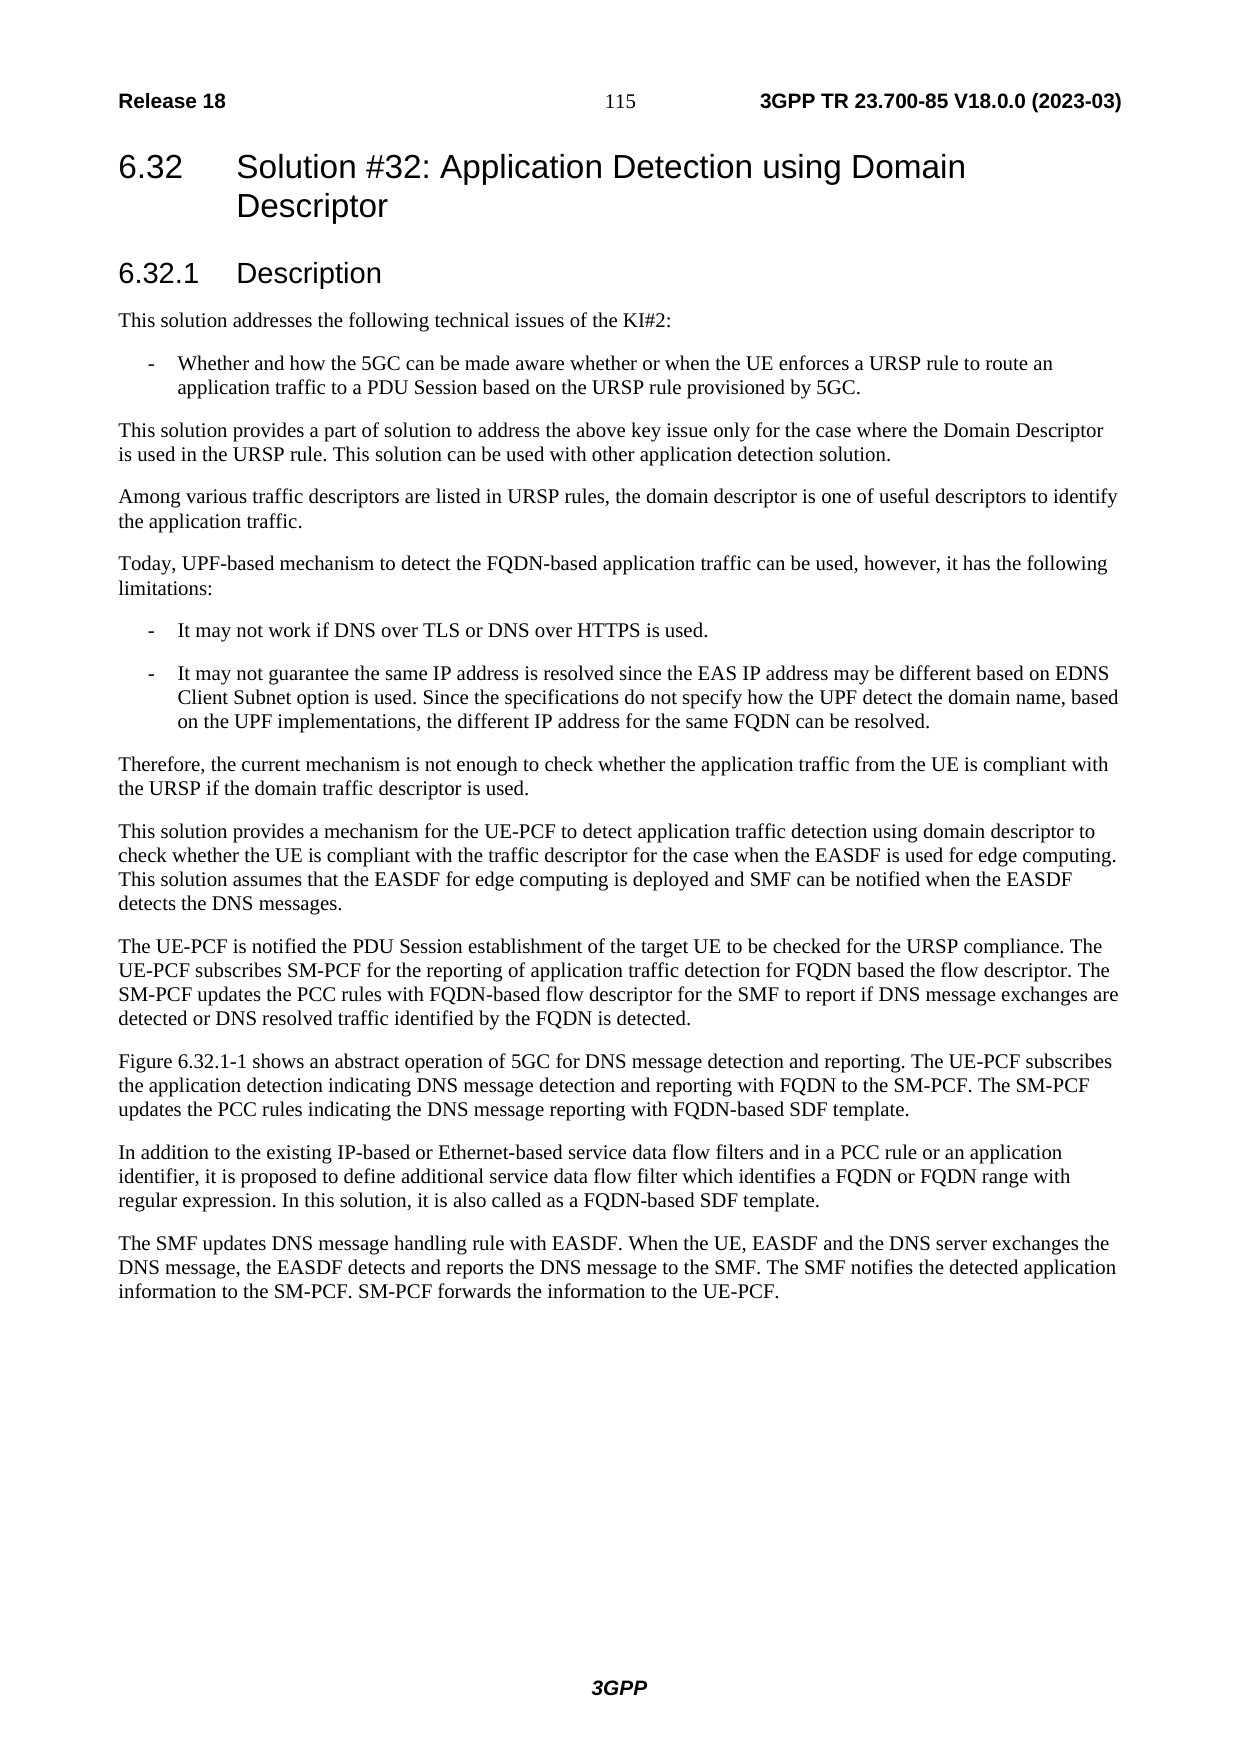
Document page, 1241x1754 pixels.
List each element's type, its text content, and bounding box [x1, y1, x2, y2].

text The UE-PCF is notified the PDU Session establishment of the target UE to be checked for the URSP compliance. The UE-PCF subscribes SM-PCF for the reporting of application traffic detection for FQDN based the flow descriptor. The SM-PCF updates the PCC rules with FQDN-based flow descriptor for the SMF to report if DNS message exchanges are detected or DNS resolved traffic identified by the FQDN is detected. [118, 934, 1122, 1030]
text This solution provides a part of solution to address the above key issue only for the case where the Domain Descriptor is used in the URSP rule. This solution can be used with other application detection solution. [118, 418, 1122, 466]
text This solution addresses the following technical issues of the KI#2: [118, 308, 1122, 332]
text Figure 6.32.1-1 shows an abstract operation of 5GC for DNS message detection and reporting. The UE-PCF subscribes the application detection indicating DNS message detection and reporting with FQDN to the SM-PCF. The SM-PCF updates the PCC rules indicating the DNS message reporting with FQDN-based SDF template. [118, 1049, 1122, 1121]
text Among various traffic descriptors are listed in URSP rules, the domain descriptor is one of useful descriptors to identify the application traffic. [118, 484, 1122, 533]
text The SMF updates DNS message handling rule with EASDF. When the UE, EASDF and the DNS server exchanges the DNS message, the EASDF detects and reports the DNS message to the SMF. The SMF notifies the detected application information to the SM-PCF. SM-PCF forwards the information to the UE-PCF. [118, 1231, 1122, 1303]
text This solution provides a mechanism for the UE-PCF to detect application traffic detection using domain descriptor to check whether the UE is compliant with the traffic descriptor for the case when the EASDF is used for edge computing. This solution assumes that the EASDF for edge computing is deployed and SMF can be notified when the EASDF detects the DNS messages. [118, 819, 1122, 915]
subtitle 6.32 Solution #32: Application Detection using Domain Descriptor [118, 147, 1122, 224]
text - It may not guarantee the same IP address is resolved since the EAS IP address may be different based on EDNS Client Subnet option is used. Since the specifications do not specify how the UPF detect the domain name, based on the UPF implementations, the different IP address for the same FQDN can be resolved. [148, 661, 1122, 733]
text - Whether and how the 5GC can be made aware whether or when the UE enforces a URSP rule to route an application traffic to a PDU Session based on the URSP rule provisioned by 5GC. [148, 351, 1122, 399]
text - It may not work if DNS over TLS or DNS over HTTPS is used. [148, 618, 1122, 642]
subtitle 6.32.1 Description [118, 256, 1122, 289]
text In addition to the existing IP-based or Ethernet-based service data flow filters and in a PCC rule or an application identifier, it is proposed to define additional service data flow filter which identifies a FQDN or FQDN range with regular expression. In this solution, it is also called as a FQDN-based SDF template. [118, 1140, 1122, 1212]
text Today, UPF-based mechanism to detect the FQDN-based application traffic can be used, however, it has the following limitations: [118, 551, 1122, 599]
text Therefore, the current mechanism is not enough to check whether the application traffic from the UE is compliant with the URSP if the domain traffic descriptor is used. [118, 752, 1122, 800]
